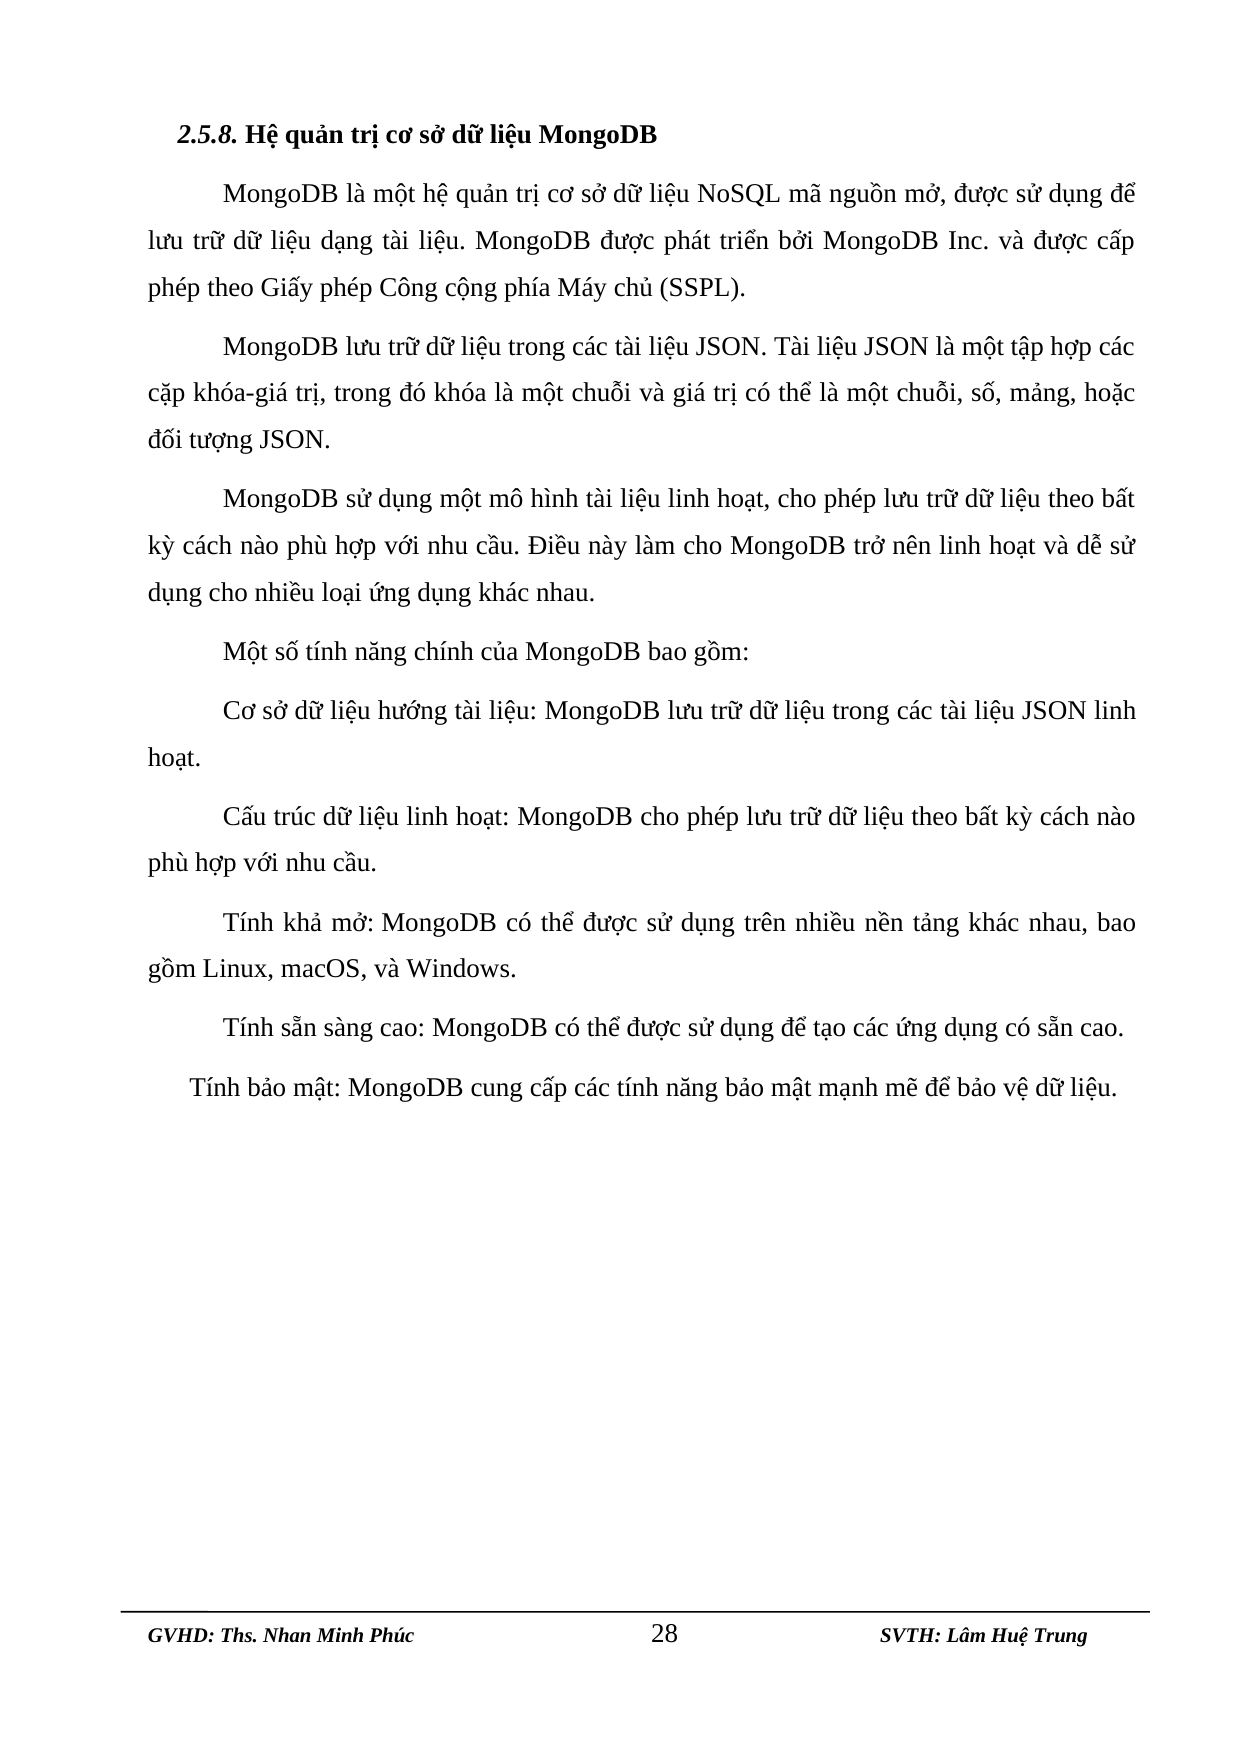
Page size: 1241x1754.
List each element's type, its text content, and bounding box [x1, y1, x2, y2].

text Cơ sở dữ liệu hướng tài liệu: MongoDB lưu trữ dữ liệu trong các tài liệu JSON linh hoạt. [148, 694, 1137, 772]
text MongoDB lưu trữ dữ liệu trong các tài liệu JSON. Tài liệu JSON là một tập hợp các cặp khóa-giá trị, trong đó khóa là một chuỗi và giá trị có thể là một chuỗi, số, mảng, hoặc đối tượng JSON. [148, 330, 1137, 454]
subtitle Hệ quản trị cơ sở dữ liệu MongoDB [177, 118, 1137, 149]
text Một số tính năng chính của MongoDB bao gồm: [148, 635, 1137, 666]
text Tính khả mở: MongoDB có thể được sử dụng trên nhiều nền tảng khác nhau, bao gồm Linux, macOS, và Windows. [148, 906, 1137, 983]
text MongoDB là một hệ quản trị cơ sở dữ liệu NoSQL mã nguồn mở, được sử dụng để lưu trữ dữ liệu dạng tài liệu. MongoDB được phát triển bởi MongoDB Inc. và được cấp phép theo Giấy phép Công cộng phía Máy chủ (SSPL). [148, 177, 1137, 302]
text Cấu trúc dữ liệu linh hoạt: MongoDB cho phép lưu trữ dữ liệu theo bất kỳ cách nào phù hợp với nhu cầu. [148, 800, 1137, 878]
text MongoDB sử dụng một mô hình tài liệu linh hoạt, cho phép lưu trữ dữ liệu theo bất kỳ cách nào phù hợp với nhu cầu. Điều này làm cho MongoDB trở nên linh hoạt và dễ sử dụng cho nhiều loại ứng dụng khác nhau. [148, 482, 1137, 607]
text Tính bảo mật: MongoDB cung cấp các tính năng bảo mật mạnh mẽ để bảo vệ dữ liệu. [148, 1071, 1137, 1102]
text Tính sẵn sàng cao: MongoDB có thể được sử dụng để tạo các ứng dụng có sẵn cao. [148, 1011, 1137, 1043]
